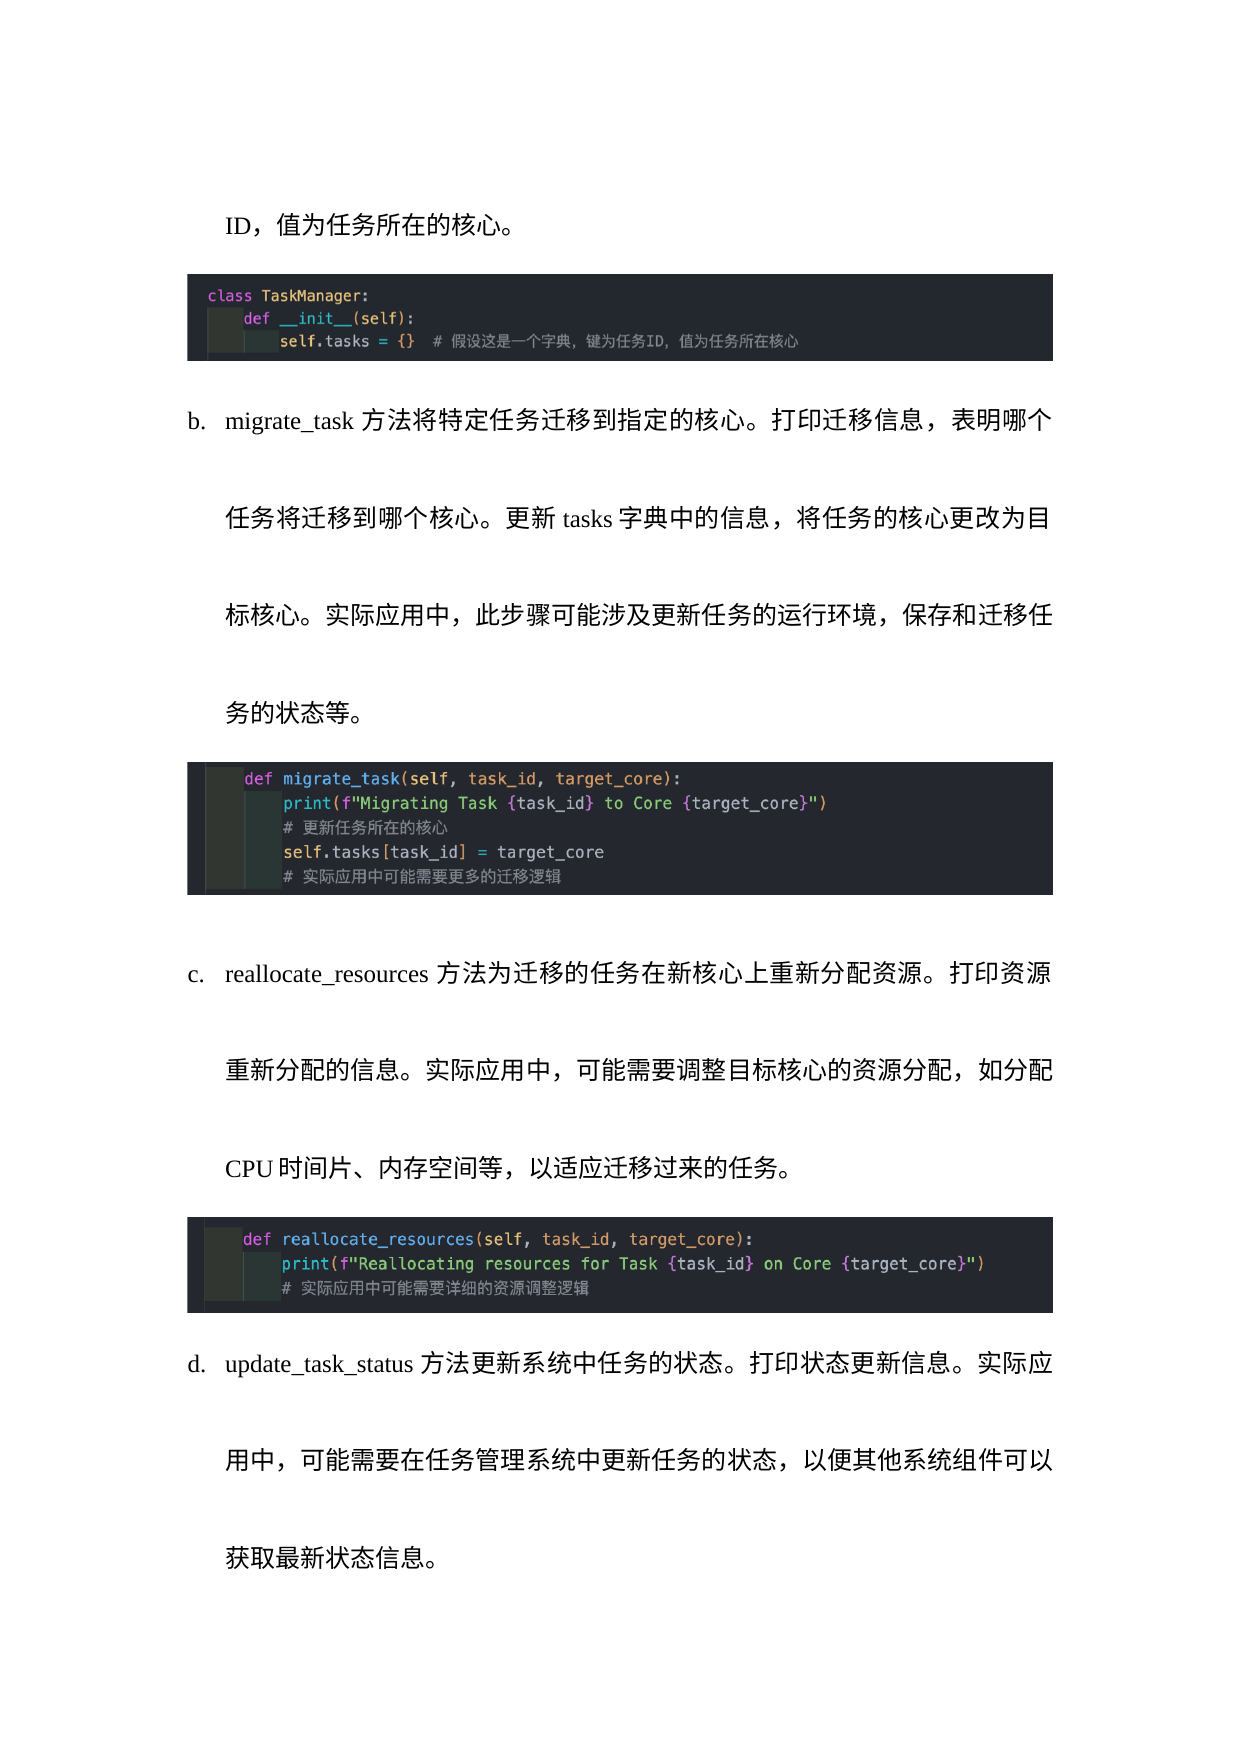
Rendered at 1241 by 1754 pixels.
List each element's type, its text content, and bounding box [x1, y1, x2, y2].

picture [187, 762, 1053, 895]
picture [187, 1217, 1053, 1313]
list update_task_status 方法更新系统中任务的状态。打印状态更新信息。实际应用中，可能需要在任务管理系统中更新任务的状态，以便其他系统组件可以获取最新状态信息。 [187, 1329, 1053, 1589]
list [187, 191, 1053, 256]
list reallocate_resources 方法为迁移的任务在新核心上重新分配资源。打印资源重新分配的信息。实际应用中，可能需要调整目标核心的资源分配，如分配CPU时间片、内存空间等，以适应迁移过来的任务。 [187, 939, 1053, 1199]
picture [187, 274, 1053, 361]
list migrate_task 方法将特定任务迁移到指定的核心。打印迁移信息，表明哪个任务将迁移到哪个核心。更新tasks字典中的信息，将任务的核心更改为目标核心。实际应用中，此步骤可能涉及更新任务的运行环境，保存和迁移任务的状态等。 [187, 386, 1053, 744]
